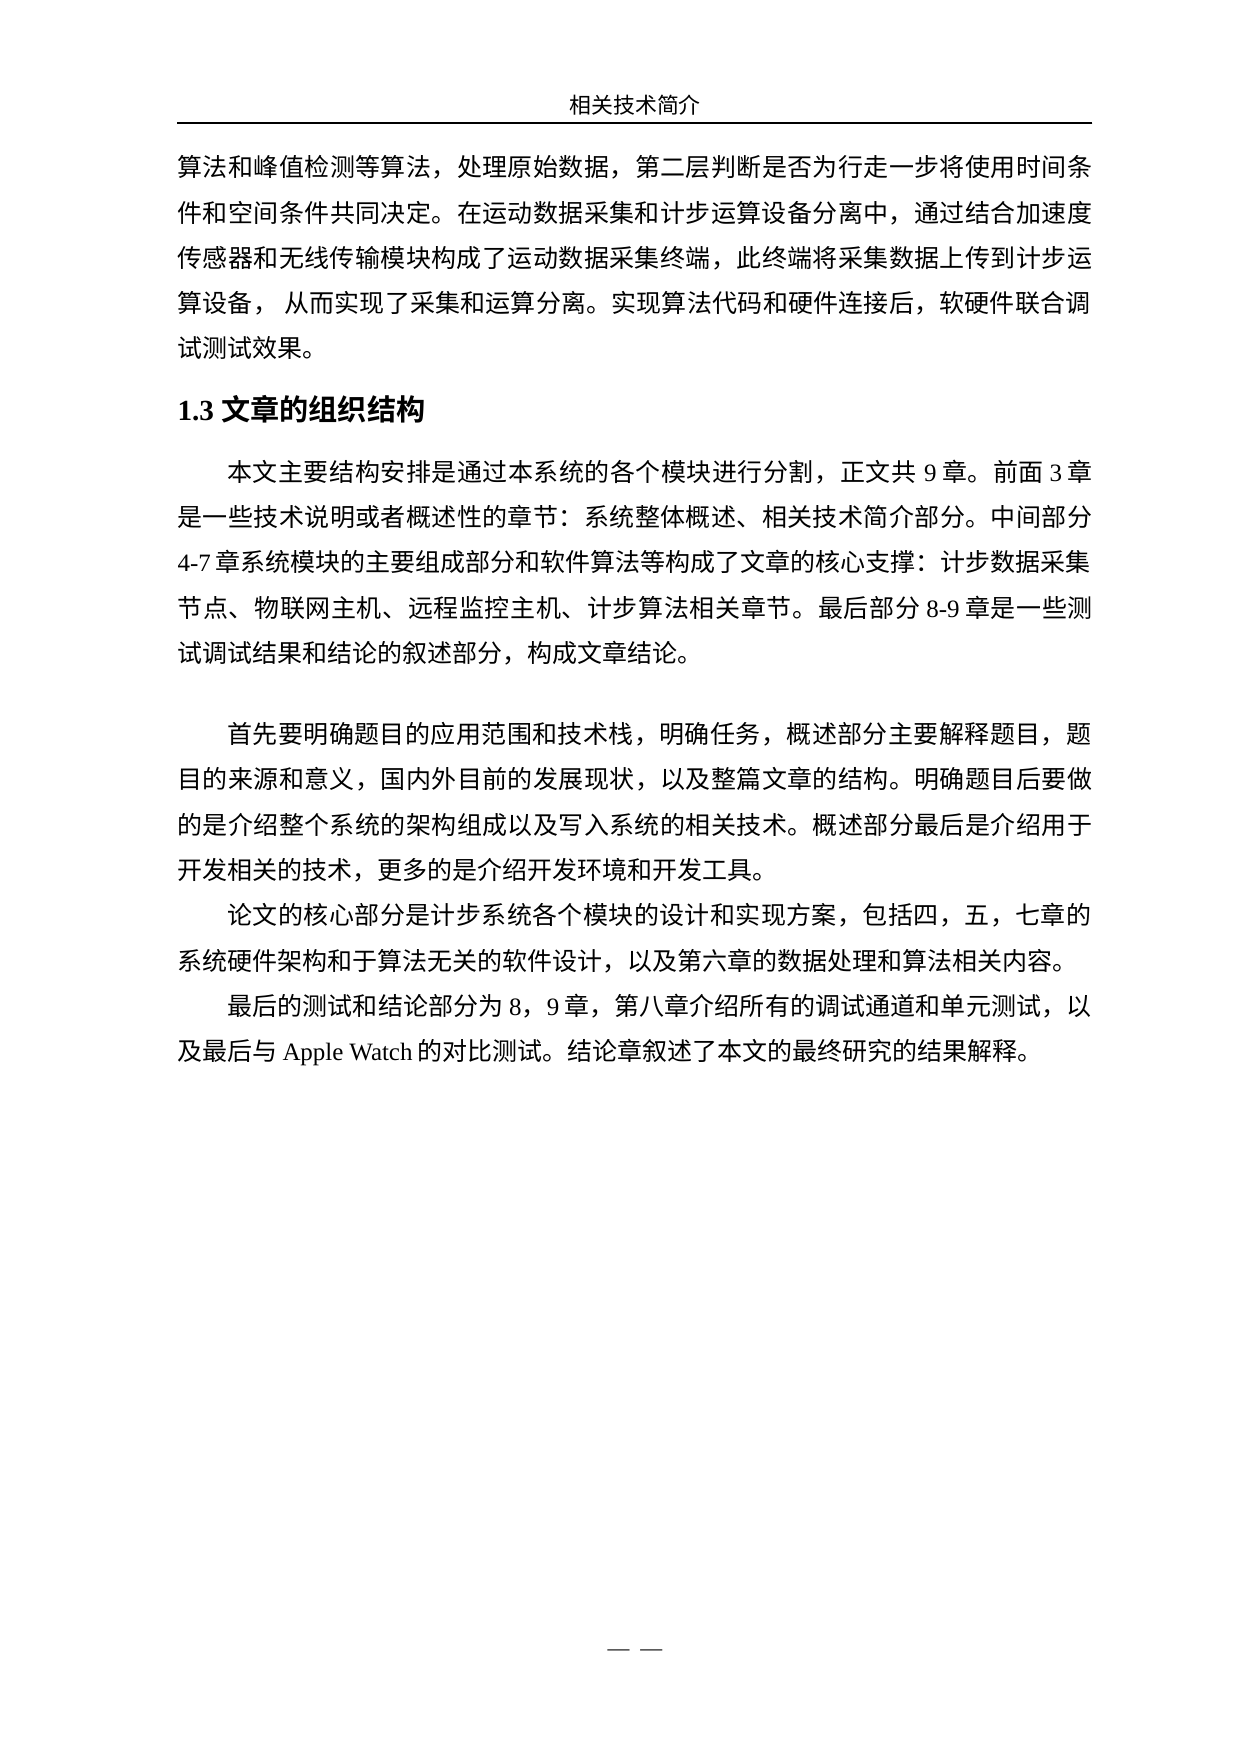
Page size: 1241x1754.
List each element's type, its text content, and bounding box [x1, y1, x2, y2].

text 首先要明确题目的应用范围和技术栈，明确任务，概述部分主要解释题目，题目的来源和意义，国内外目前的发展现状，以及整篇文章的结构。明确题目后要做的是介绍整个系统的架构组成以及写入系统的相关技术。概述部分最后是介绍用于开发相关的技术，更多的是介绍开发环境和开发工具。 [177, 714, 1092, 887]
text 最后的测试和结论部分为8，9章，第八章介绍所有的调试通道和单元测试，以及最后与Apple Watch的对比测试。结论章叙述了本文的最终研究的结果解释。 [177, 986, 1092, 1068]
text 本文主要结构安排是通过本系统的各个模块进行分割，正文共9章。前面3章是一些技术说明或者概述性的章节：系统整体概述、相关技术简介部分。中间部分4-7章系统模块的主要组成部分和软件算法等构成了文章的核心支撑：计步数据采集节点、物联网主机、远程监控主机、计步算法相关章节。最后部分8-9章是一些测试调试结果和结论的叙述部分，构成文章结论。 [177, 452, 1092, 669]
text 论文的核心部分是计步系统各个模块的设计和实现方案，包括四，五，七章的系统硬件架构和于算法无关的软件设计，以及第六章的数据处理和算法相关内容。 [177, 896, 1092, 977]
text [177, 148, 1092, 365]
subtitle 文章的组织结构 [177, 387, 1092, 429]
